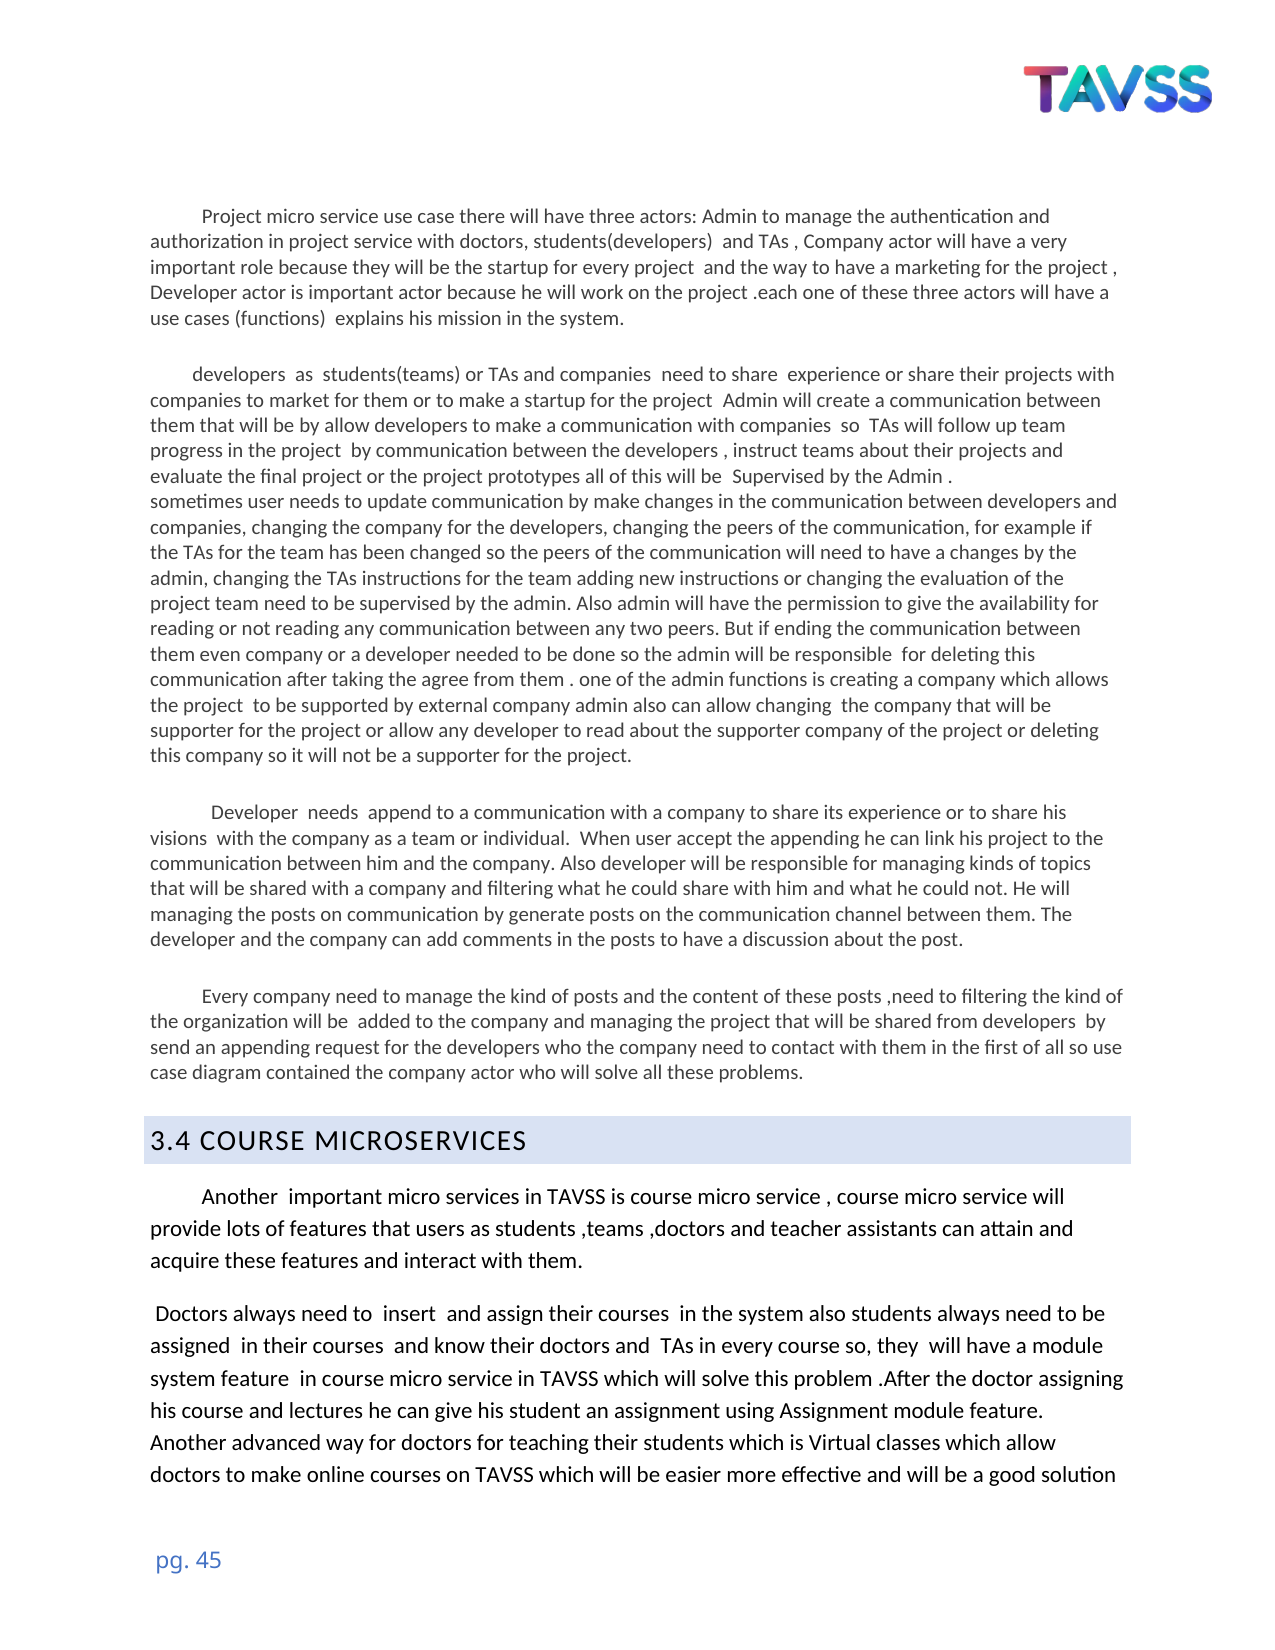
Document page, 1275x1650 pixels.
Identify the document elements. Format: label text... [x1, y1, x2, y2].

subtitle 3.4 Course MicroServices [150, 1122, 1125, 1158]
text Every company need to manage the kind of posts and the content of these posts ,need to filtering the kind of the organization will be added to the company and managing the project that will be shared from developers by send an appending request for the developers who the company need to contact with them in the first of all so use case diagram contained the company actor who will solve all these problems. [150, 983, 1125, 1085]
text developers as students(teams) or TAs and companies need to share experience or share their projects with companies to market for them or to make a startup for the project Admin will create a communication between them that will be by allow developers to make a communication with companies so TAs will follow up team progress in the project by communication between the developers , instruct teams about their projects and evaluate the final project or the project prototypes all of this will be Supervised by the Admin . sometimes user needs to update communication by make changes in the communication between developers and companies, changing the company for the developers, changing the peers of the communication, for example if the TAs for the team has been changed so the peers of the communication will need to have a changes by the admin, changing the TAs instructions for the team adding new instructions or changing the evaluation of the project team need to be supervised by the admin. Also admin will have the permission to give the availability for reading or not reading any communication between any two peers. But if ending the communication between them even company or a developer needed to be done so the admin will be responsible for deleting this communication after taking the agree from them . one of the admin functions is creating a company which allows the project to be supported by external company admin also can allow changing the company that will be supporter for the project or allow any developer to read about the supporter company of the project or deleting this company so it will not be a supporter for the project. [150, 361, 1125, 768]
text Another important micro services in TAVSS is course micro service , course micro service will provide lots of features that users as students ,teams ,doctors and teacher assistants can attain and acquire these features and interact with them. [150, 1182, 1125, 1274]
text Developer needs append to a communication with a company to share its experience or to share his visions with the company as a team or individual. When user accept the appending he can link his project to the communication between him and the company. Also developer will be responsible for managing kinds of topics that will be shared with a company and filtering what he could share with him and what he could not. He will managing the posts on communication by generate posts on the communication channel between them. The developer and the company can add comments in the posts to have a discussion about the post. [150, 799, 1125, 952]
picture [1002, 41, 1236, 135]
text Project micro service use case there will have three actors: Admin to manage the authentication and authorization in project service with doctors, students(developers) and TAs , Company actor will have a very important role because they will be the startup for every project and the way to have a marketing for the project , Developer actor is important actor because he will work on the project .each one of these three actors will have a use cases (functions) explains his mission in the system. [150, 203, 1125, 330]
